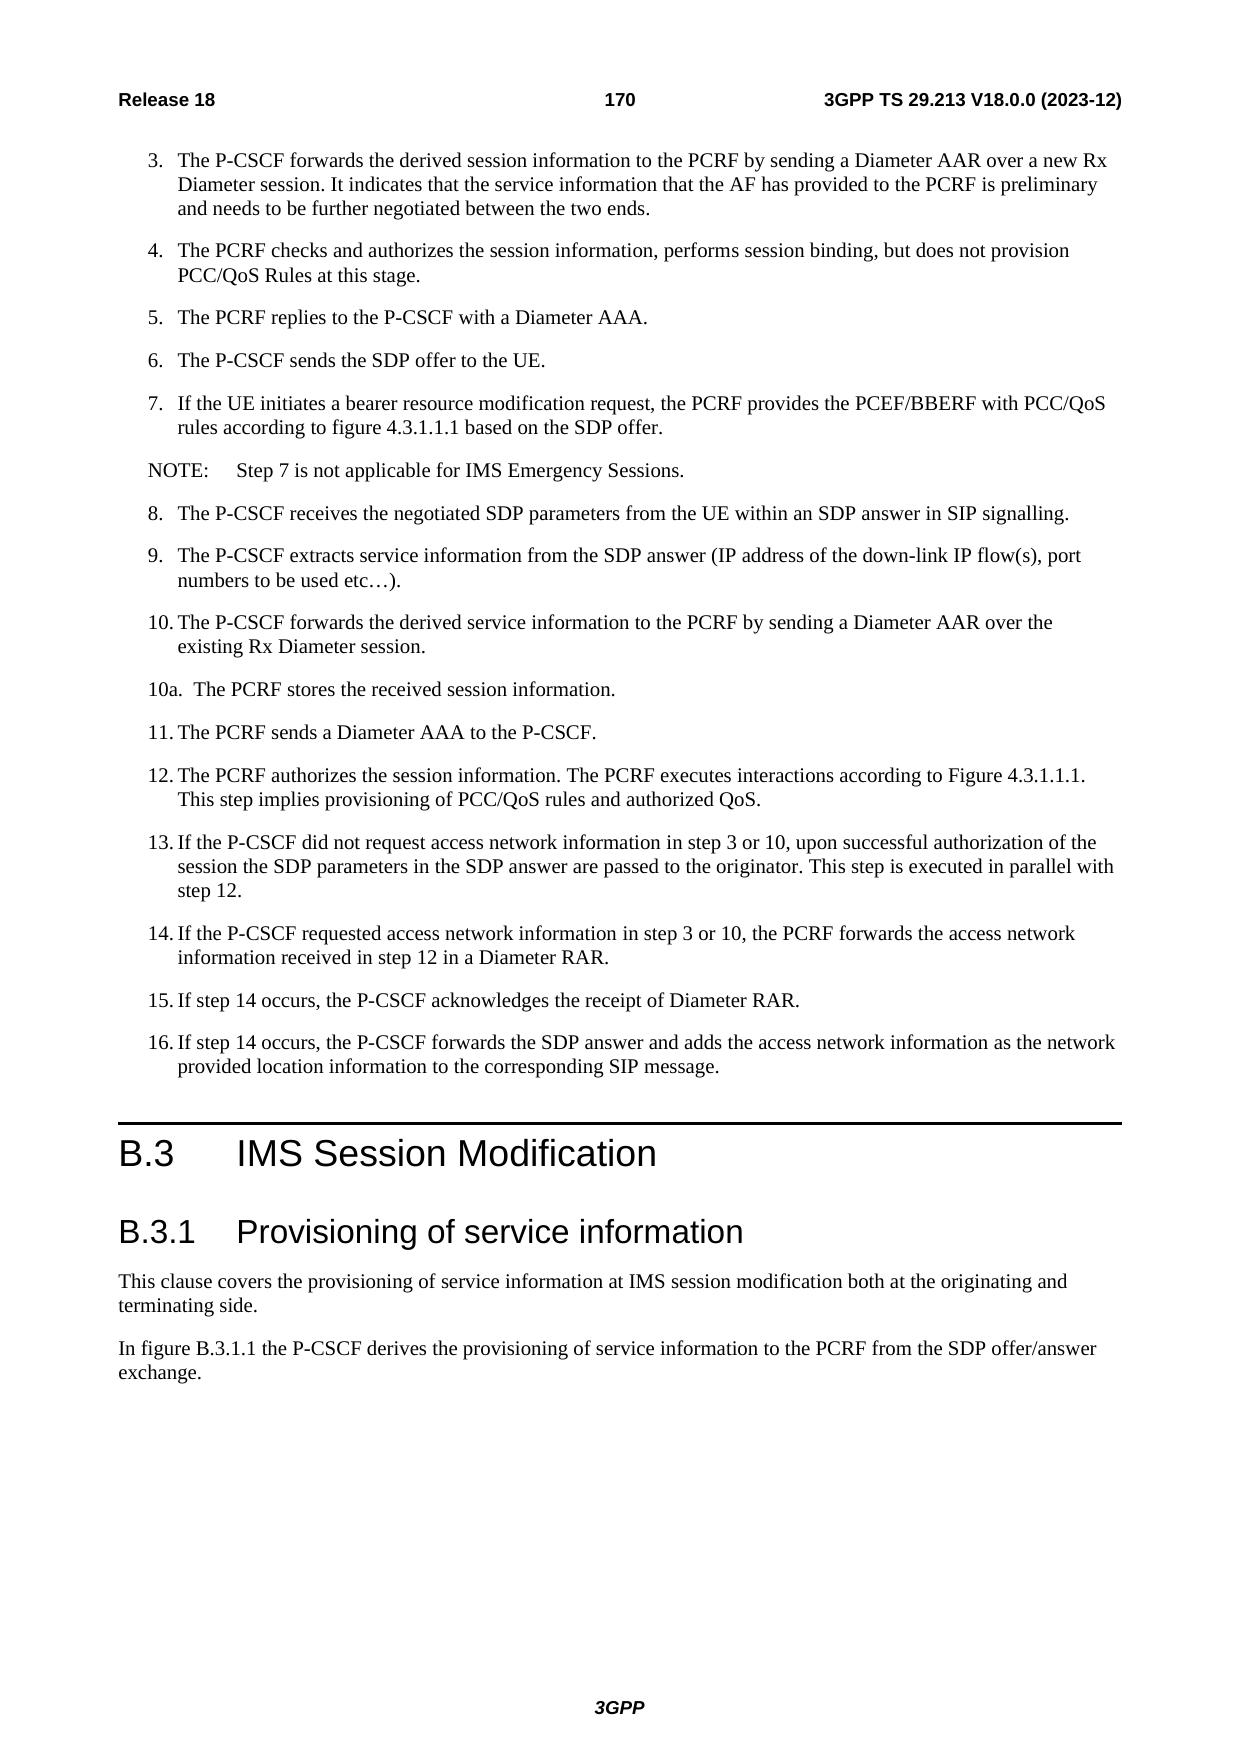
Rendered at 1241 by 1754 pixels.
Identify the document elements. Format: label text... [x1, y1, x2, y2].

text 8. The P-CSCF receives the negotiated SDP parameters from the UE within an SDP answer in SIP signalling. [148, 501, 1122, 525]
text 14. If the P-CSCF requested access network information in step 3 or 10, the PCRF forwards the access network information received in step 12 in a Diameter RAR. [148, 921, 1122, 969]
text 10a. The PCRF stores the received session information. [148, 677, 1122, 701]
text 4. The PCRF checks and authorizes the session information, performs session binding, but does not provision PCC/QoS Rules at this stage. [148, 238, 1122, 287]
text 16. If step 14 occurs, the P-CSCF forwards the SDP answer and adds the access network information as the network provided location information to the corresponding SIP message. [148, 1030, 1122, 1078]
text 10. The P-CSCF forwards the derived service information to the PCRF by sending a Diameter AAR over the existing Rx Diameter session. [148, 610, 1122, 658]
text 5. The PCRF replies to the P-CSCF with a Diameter AAA. [148, 305, 1122, 329]
text 3. The P-CSCF forwards the derived session information to the PCRF by sending a Diameter AAR over a new Rx Diameter session. It indicates that the service information that the AF has provided to the PCRF is preliminary and needs to be further negotiated between the two ends. [148, 147, 1122, 220]
text 9. The P-CSCF extracts service information from the SDP answer (IP address of the down-link IP flow(s), port numbers to be used etc…). [148, 543, 1122, 592]
text 11. The PCRF sends a Diameter AAA to the P-CSCF. [148, 720, 1122, 744]
text 15. If step 14 occurs, the P-CSCF acknowledges the receipt of Diameter RAR. [148, 987, 1122, 1012]
text 13. If the P-CSCF did not request access network information in step 3 or 10, upon successful authorization of the session the SDP parameters in the SDP answer are passed to the originator. This step is executed in parallel with step 12. [148, 830, 1122, 902]
subtitle B.3.1 Provisioning of service information [118, 1212, 1122, 1251]
text 12. The PCRF authorizes the session information. The PCRF executes interactions according to Figure 4.3.1.1.1. This step implies provisioning of PCC/QoS rules and authorized QoS. [148, 763, 1122, 811]
text NOTE: Step 7 is not applicable for IMS Emergency Sessions. [148, 458, 1122, 482]
text In figure B.3.1.1 the P-CSCF derives the provisioning of service information to the PCRF from the SDP offer/answer exchange. [118, 1336, 1122, 1384]
subtitle B.3 IMS Session Modification [118, 1125, 1122, 1175]
text This clause covers the provisioning of service information at IMS session modification both at the originating and terminating side. [118, 1269, 1122, 1317]
text 7. If the UE initiates a bearer resource modification request, the PCRF provides the PCEF/BBERF with PCC/QoS rules according to figure .1.1 based on the SDP offer. [148, 391, 1122, 439]
text 6. The P-CSCF sends the SDP offer to the UE. [148, 348, 1122, 372]
